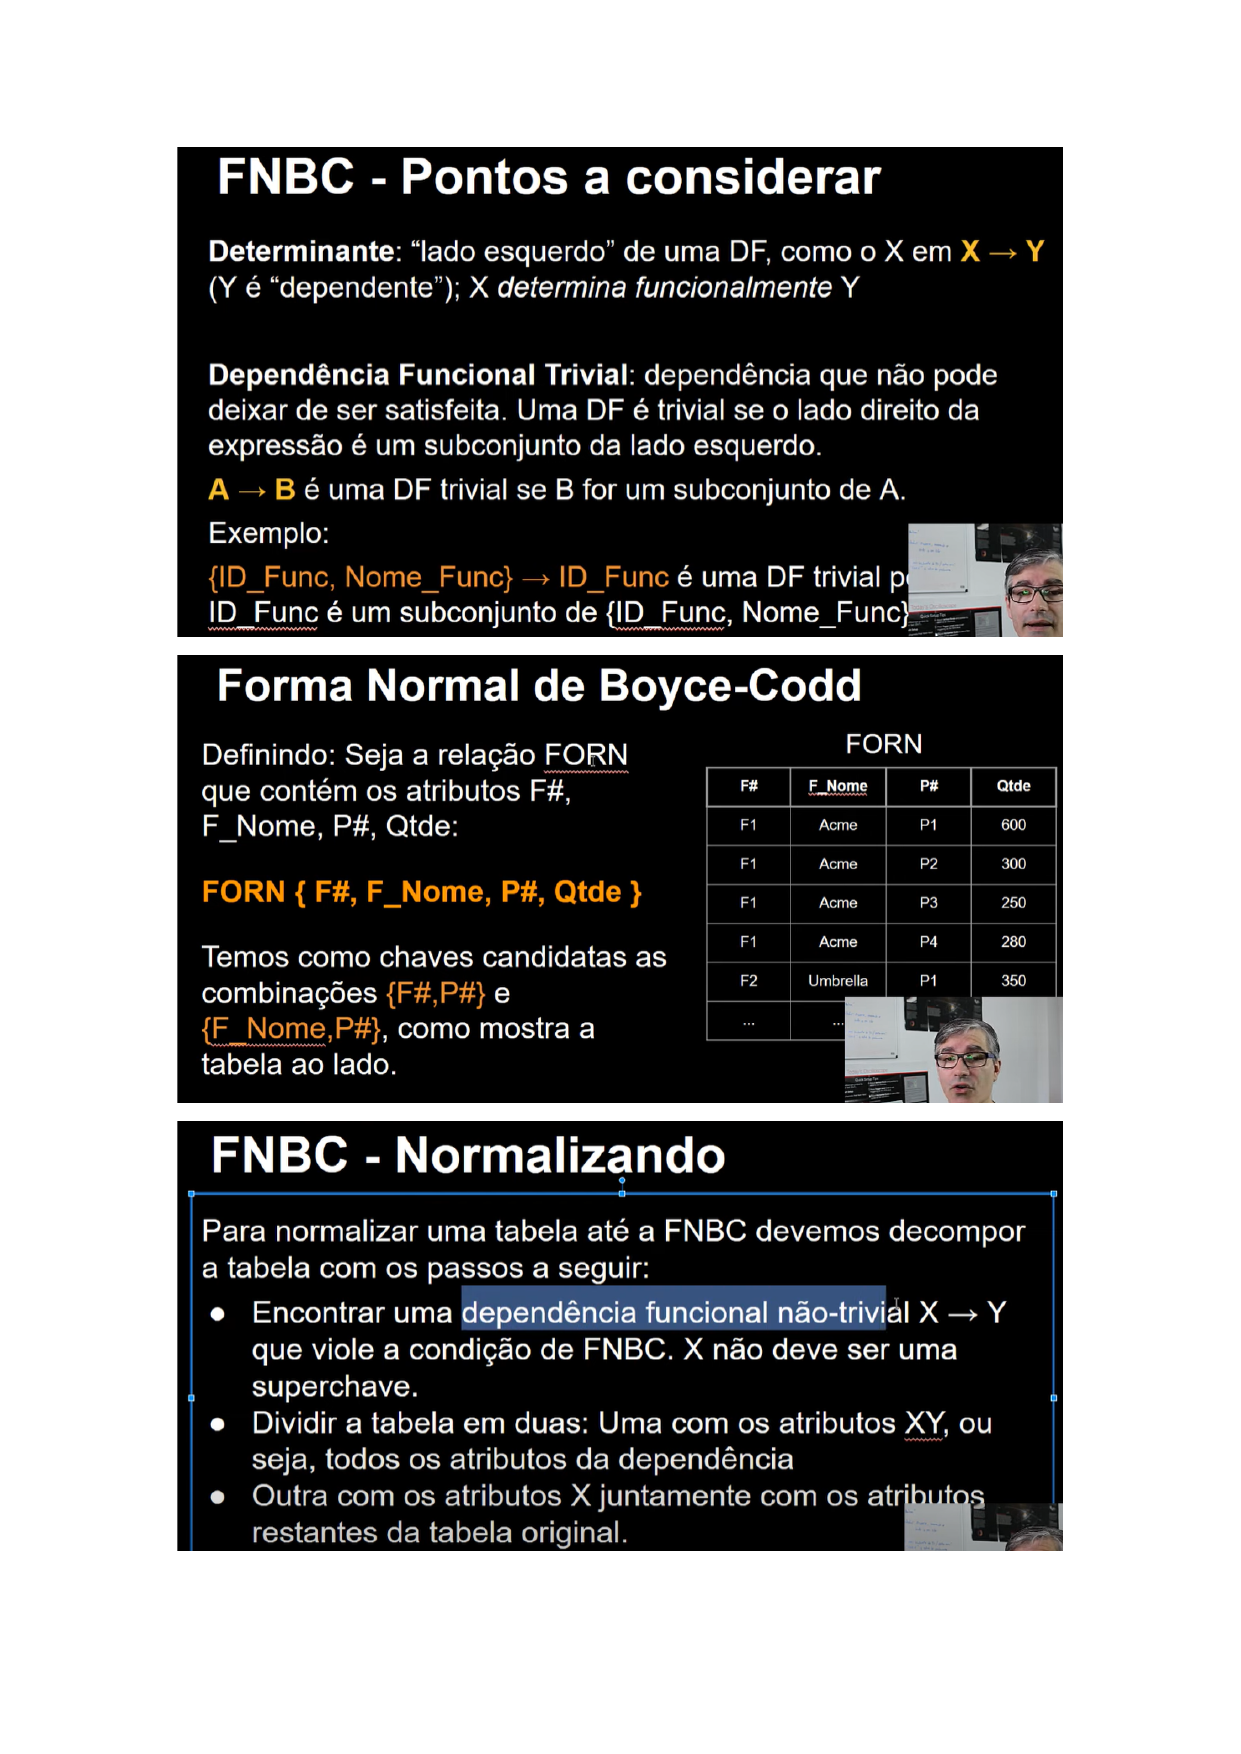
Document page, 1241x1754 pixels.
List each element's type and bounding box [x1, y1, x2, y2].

picture [177, 147, 1063, 637]
picture [177, 655, 1063, 1103]
picture [177, 1121, 1063, 1551]
